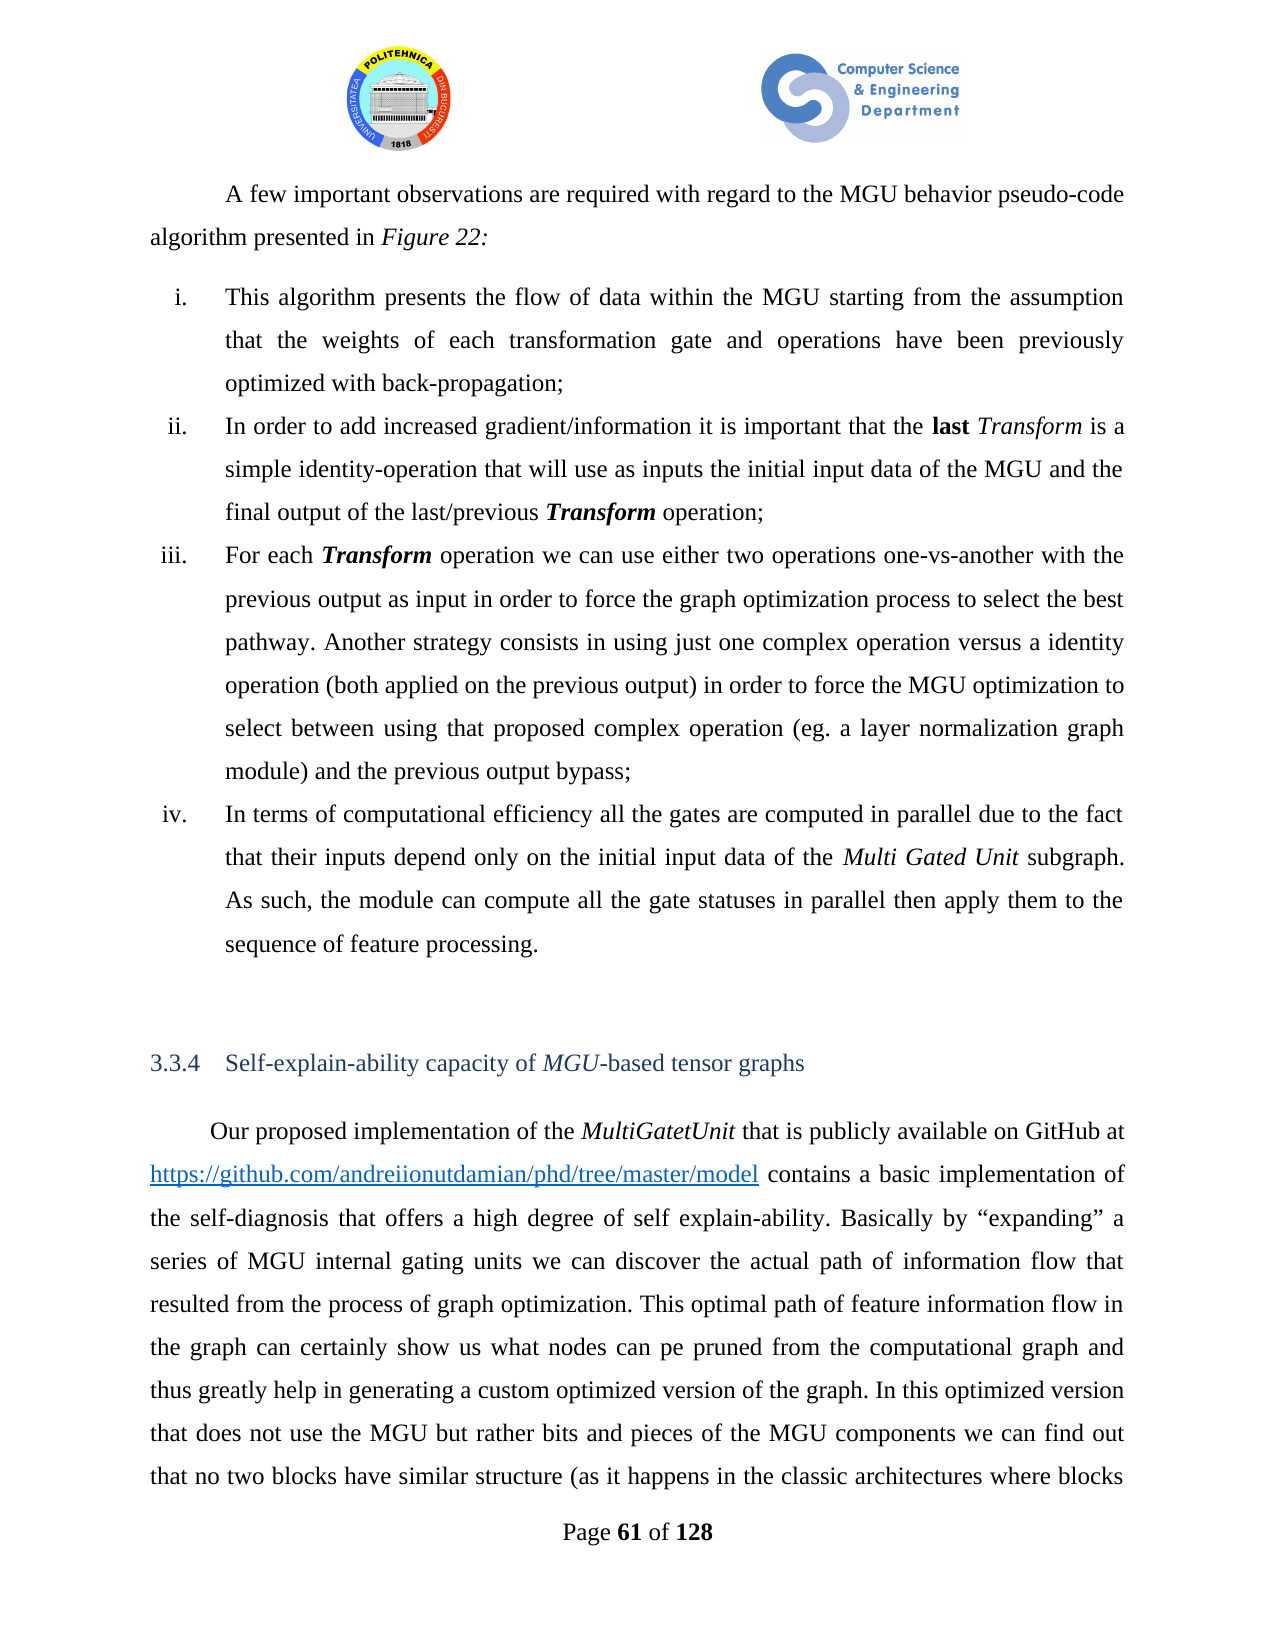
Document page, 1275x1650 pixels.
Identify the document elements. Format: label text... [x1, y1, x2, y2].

list For each Transform operation we can use either two operations one-vs-another with the previous output as input in order to force the graph optimization process to select the best pathway. Another strategy consists in using just one complex operation versus a identity operation (both applied on the previous output) in order to force the MGU optimization to select between using that proposed complex operation (eg. a layer normalization graph module) and the previous output bypass; [187, 541, 1125, 785]
text A few important observations are required with regard to the MGU behavior pseudo-code algorithm presented in Figure 22: [150, 179, 1125, 251]
list This algorithm presents the flow of data within the MGU starting from the assumption that the weights of each transformation gate and operations have been previously optimized with back-propagation; [187, 282, 1125, 397]
list In order to add increased gradient/information it is important that the last Transform is a simple identity-operation that will use as inputs the initial input data of the MGU and the final output of the last/previous Transform operation; [187, 411, 1125, 526]
list In terms of computational efficiency all the gates are computed in parallel due to the fact that their inputs depend only on the initial input data of the Multi Gated Unit subgraph. As such, the module can compute all the gate statuses in parallel then apply them to the sequence of feature processing. [187, 799, 1125, 957]
subtitle Self-explain-ability capacity of MGU-based tensor graphs [150, 1048, 1125, 1077]
picture [760, 53, 963, 144]
picture [346, 46, 451, 151]
